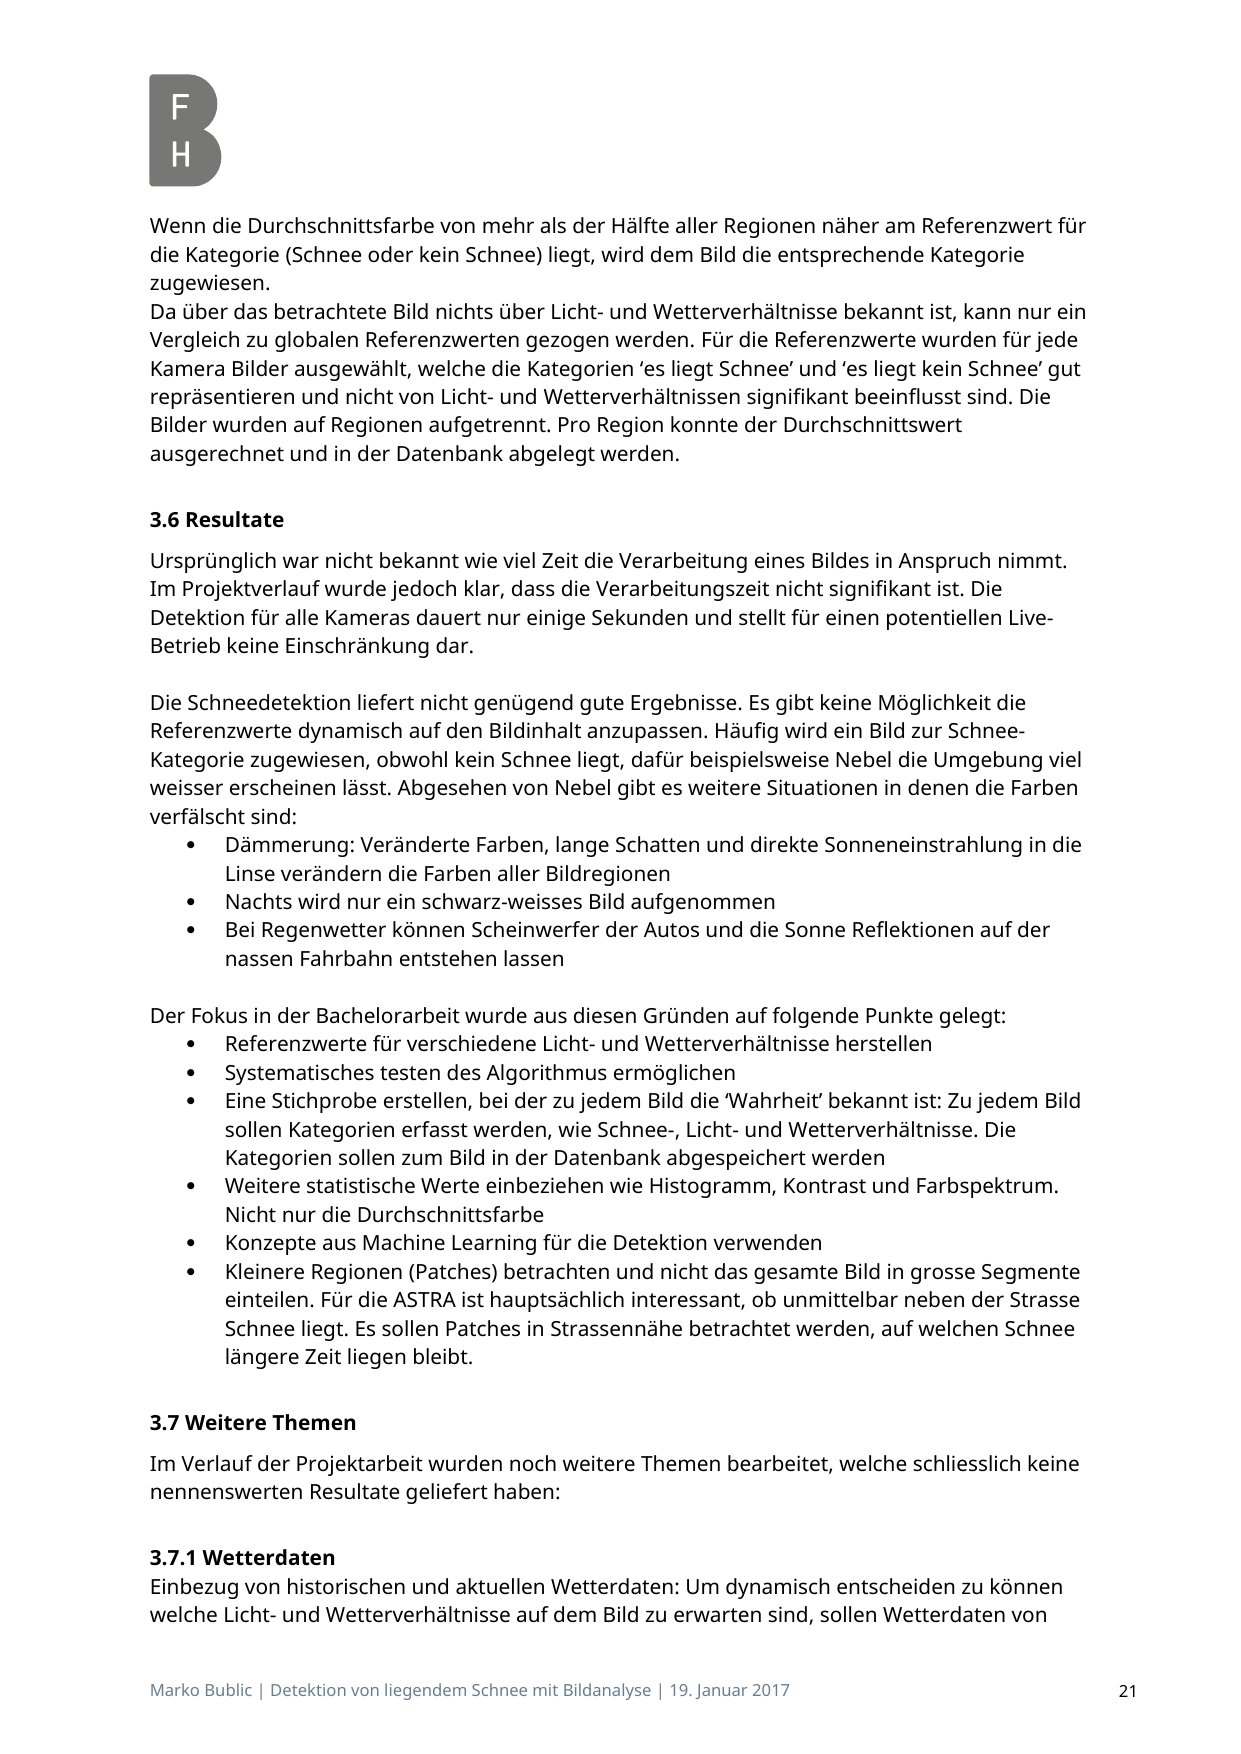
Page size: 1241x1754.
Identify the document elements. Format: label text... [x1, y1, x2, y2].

text Der Fokus in der Bachelorarbeit wurde aus diesen Gründen auf folgende Punkte gelegt: [149, 1001, 1093, 1029]
list Bei Regenwetter können Scheinwerfer der Autos und die Sonne Reflektionen auf der nassen Fahrbahn entstehen lassen [187, 916, 1093, 972]
text Im Verlauf der Projektarbeit wurden noch weitere Themen bearbeitet, welche schliesslich keine nennenswerten Resultate geliefert haben: [149, 1449, 1093, 1506]
list Eine Stichprobe erstellen, bei der zu jedem Bild die ‘Wahrheit’ bekannt ist: Zu jedem Bild sollen Kategorien erfasst werden, wie Schnee-, Licht- und Wetterverhältnisse. Die Kategorien sollen zum Bild in der Datenbank abgespeichert werden [187, 1086, 1093, 1172]
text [149, 1572, 1093, 1629]
list Kleinere Regionen (Patches) betrachten und nicht das gesamte Bild in grosse Segmente einteilen. Für die ASTRA ist hauptsächlich interessant, ob unmittelbar neben der Strasse Schnee liegt. Es sollen Patches in Strassennähe betrachtet werden, auf welchen Schnee längere Zeit liegen bleibt. [187, 1257, 1093, 1371]
list Nachts wird nur ein schwarz-weisses Bild aufgenommen [187, 887, 1093, 916]
text Da über das betrachtete Bild nichts über Licht- und Wetterverhältnisse bekannt ist, kann nur ein Vergleich zu globalen Referenzwerten gezogen werden. Für die Referenzwerte wurden für jede Kamera Bilder ausgewählt, welche die Kategorien ‘es liegt Schnee’ und ‘es liegt kein Schnee’ gut repräsentieren und nicht von Licht- und Wetterverhältnissen signifikant beeinflusst sind. Die Bilder wurden auf Regionen aufgetrennt. Pro Region konnte der Durchschnittswert ausgerechnet und in der Datenbank abgelegt werden. [149, 297, 1093, 467]
text Ursprünglich war nicht bekannt wie viel Zeit die Verarbeitung eines Bildes in Anspruch nimmt. Im Projektverlauf wurde jedoch klar, dass die Verarbeitungszeit nicht signifikant ist. Die Detektion für alle Kameras dauert nur einige Sekunden und stellt für einen potentiellen Live-Betrieb keine Einschränkung dar. [149, 546, 1093, 660]
list Konzepte aus Machine Learning für die Detektion verwenden [187, 1228, 1093, 1257]
list Weitere statistische Werte einbeziehen wie Histogramm, Kontrast und Farbspektrum. Nicht nur die Durchschnittsfarbe [187, 1172, 1093, 1228]
subtitle Resultate [149, 505, 1093, 533]
text Die Schneedetektion liefert nicht genügend gute Ergebnisse. Es gibt keine Möglichkeit die Referenzwerte dynamisch auf den Bildinhalt anzupassen. Häufig wird ein Bild zur Schnee-Kategorie zugewiesen, obwohl kein Schnee liegt, dafür beispielsweise Nebel die Umgebung viel weisser erscheinen lässt. Abgesehen von Nebel gibt es weitere Situationen in denen die Farben verfälscht sind: [149, 688, 1093, 830]
list Systematisches testen des Algorithmus ermöglichen [187, 1058, 1093, 1086]
subtitle Wetterdaten [149, 1543, 1093, 1572]
subtitle Weitere Themen [149, 1408, 1093, 1437]
text Wenn die Durchschnittsfarbe von mehr als der Hälfte aller Regionen näher am Referenzwert für die Kategorie (Schnee oder kein Schnee) liegt, wird dem Bild die entsprechende Kategorie zugewiesen. [149, 212, 1093, 297]
list Referenzwerte für verschiedene Licht- und Wetterverhältnisse herstellen [187, 1029, 1093, 1058]
list Dämmerung: Veränderte Farben, lange Schatten und direkte Sonneneinstrahlung in die Linse verändern die Farben aller Bildregionen [187, 830, 1093, 887]
